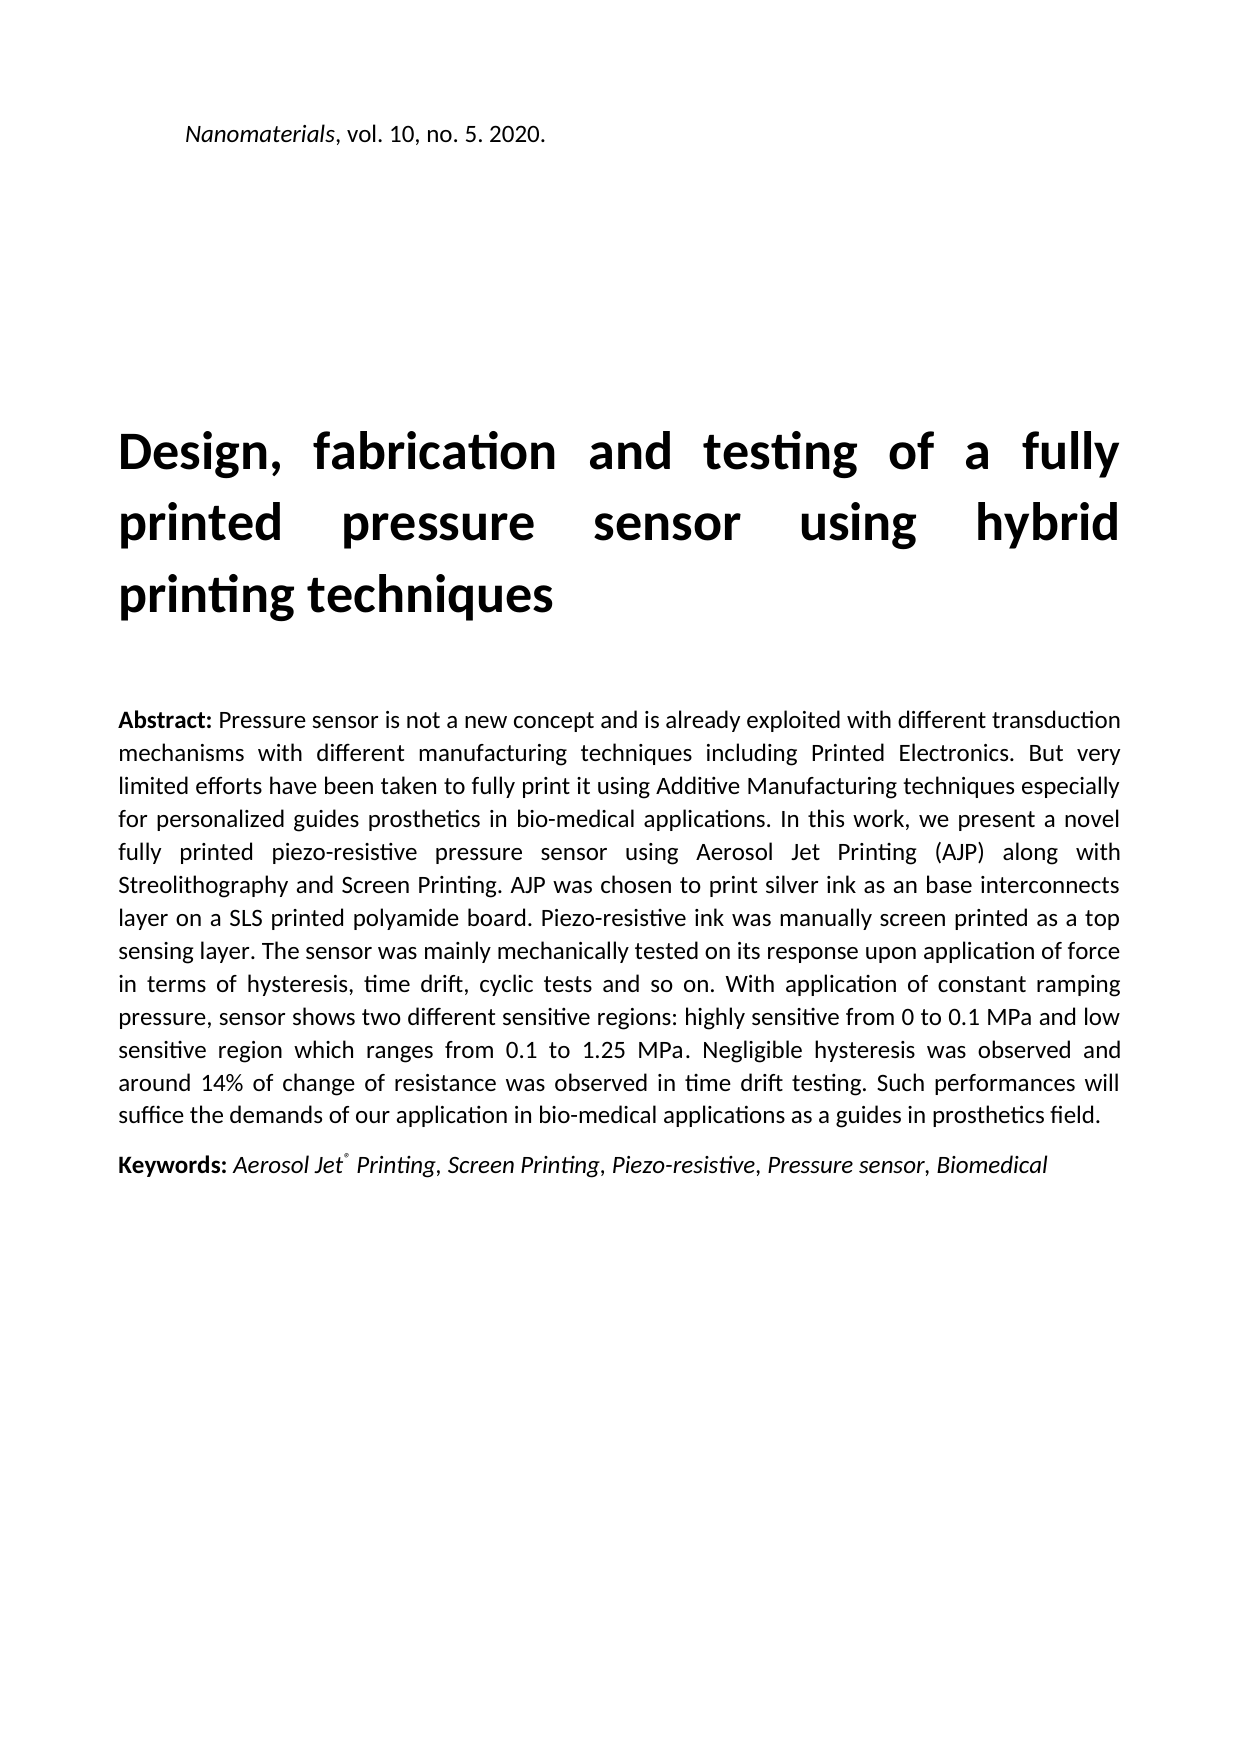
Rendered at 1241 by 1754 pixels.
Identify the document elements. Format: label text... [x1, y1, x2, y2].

text Abstract: Pressure sensor is not a new concept and is already exploited with different transduction mechanisms with different manufacturing techniques including Printed Electronics. But very limited efforts have been taken to fully print it using Additive Manufacturing techniques especially for personalized guides prosthetics in bio-medical applications. In this work, we present a novel fully printed piezo-resistive pressure sensor using Aerosol Jet Printing (AJP) along with Streolithography and Screen Printing. AJP was chosen to print silver ink as an base interconnects layer on a SLS printed polyamide board. Piezo-resistive ink was manually screen printed as a top sensing layer. The sensor was mainly mechanically tested on its response upon application of force in terms of hysteresis, time drift, cyclic tests and so on. With application of constant ramping pressure, sensor shows two different sensitive regions: highly sensitive from 0 to 0.1 MPa and low sensitive region which ranges from 0.1 to 1.25 MPa. Negligible hysteresis was observed and around 14% of change of resistance was observed in time drift testing. Such performances will suffice the demands of our application in bio-medical applications as a guides in prosthetics field. [118, 704, 1122, 1130]
text Design, fabrication and testing of a fully printed pressure sensor using hybrid printing techniques [118, 417, 1122, 626]
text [118, 118, 856, 149]
text Keywords: Aerosol Jet® Printing, Screen Printing, Piezo-resistive, Pressure sensor, Biomedical [118, 1149, 1122, 1180]
